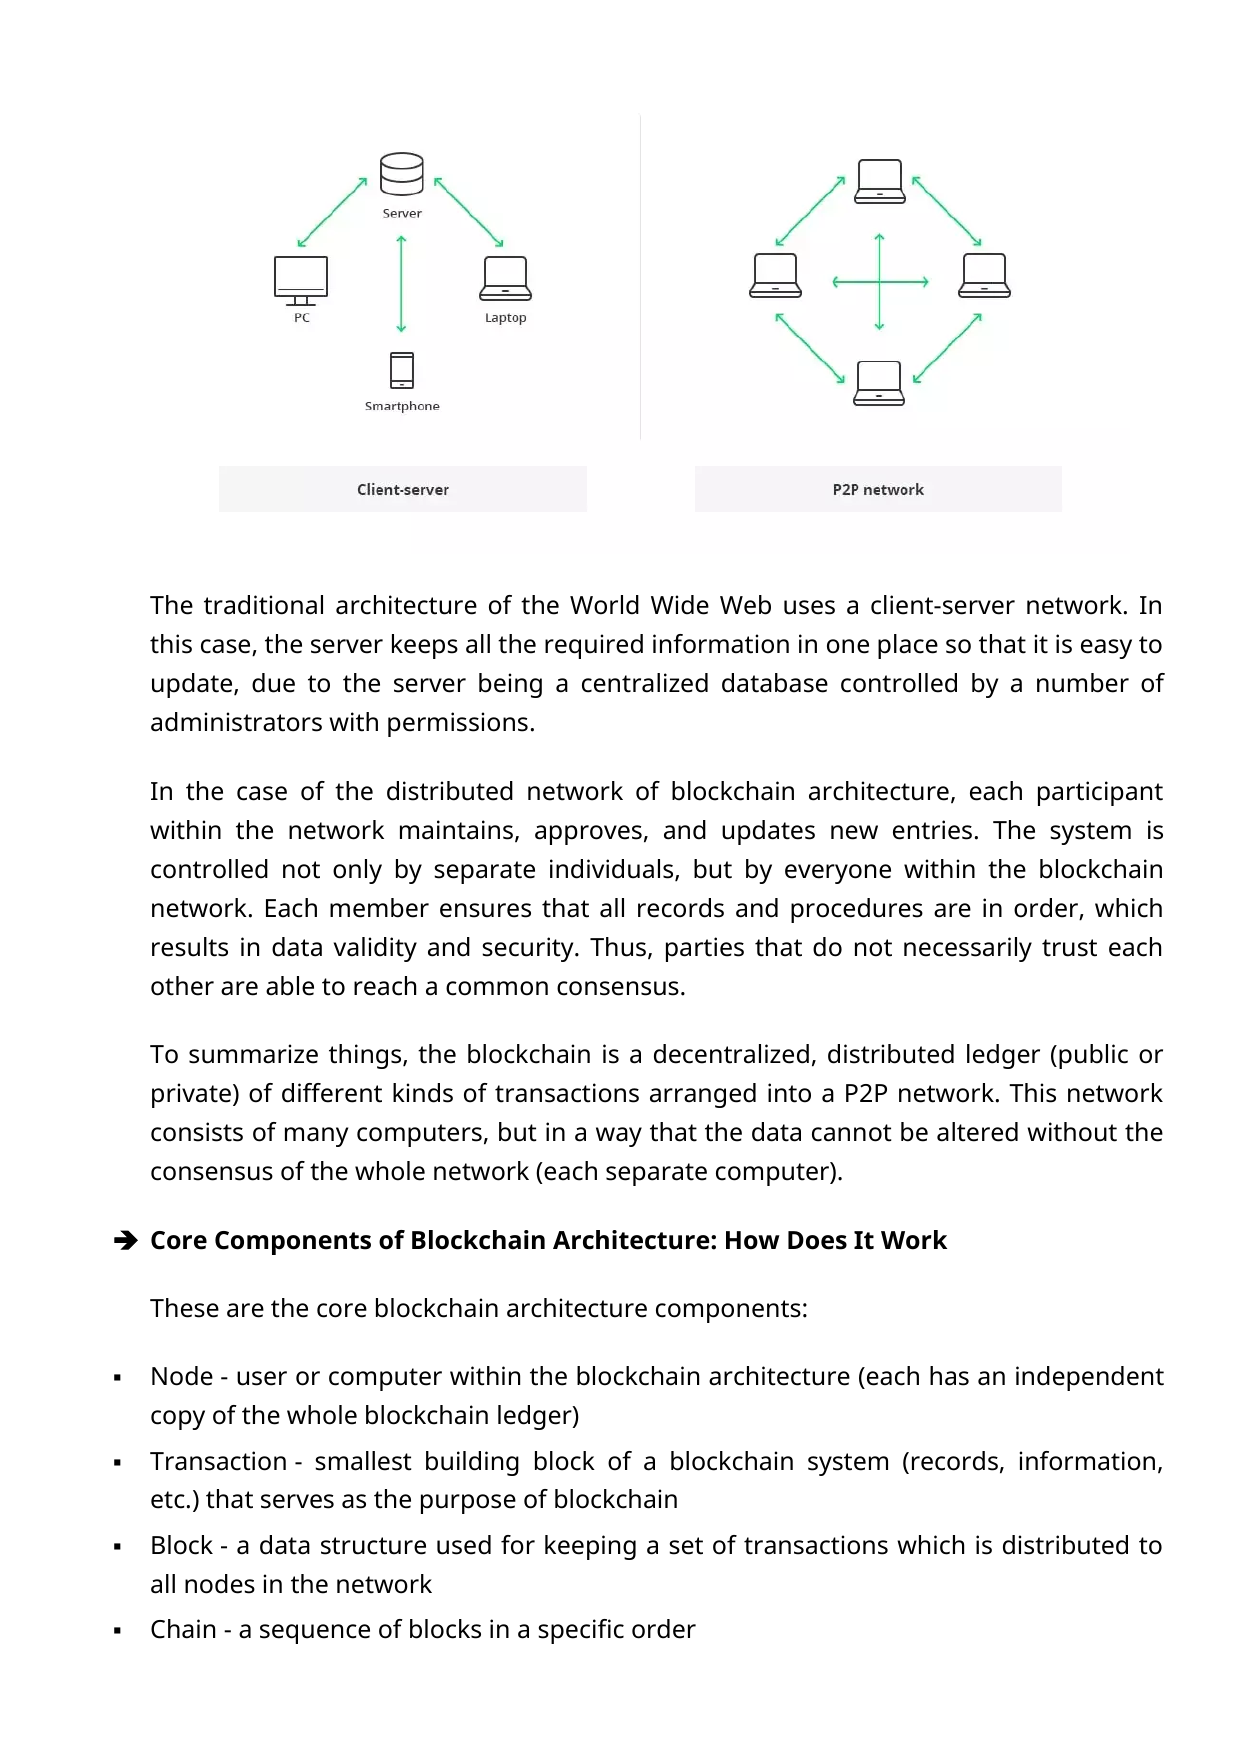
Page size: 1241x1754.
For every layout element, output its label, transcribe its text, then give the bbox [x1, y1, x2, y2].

list Block - a data structure used for keeping a set of transactions which is distributed to all nodes in the network [112, 1522, 1165, 1601]
text These are the core blockchain architecture components: [150, 1286, 1165, 1324]
list Core Components of Blockchain Architecture: How Does It Work [112, 1217, 1165, 1256]
list Transaction - smallest building block of a blockchain system (records, information, etc.) that serves as the purpose of blockchain [112, 1438, 1165, 1516]
text The traditional architecture of the World Wide Web uses a client-server network. In this case, the server keeps all the required information in one place so that it is easy to update, due to the server being a centralized database controlled by a number of administrators with permissions. [150, 583, 1165, 739]
text In the case of the distributed network of blockchain architecture, each participant within the network maintains, approves, and updates new entries. The system is controlled not only by separate individuals, but by everyone within the blockchain network. Each member ensures that all records and procedures are in order, which results in data validity and security. Thus, parties that do not necessarily trust each other are able to reach a common consensus. [150, 768, 1165, 1003]
list Chain - a sequence of blocks in a specific order [112, 1607, 1165, 1646]
text To summarize things, the blockchain is a decentralized, distributed ledger (public or private) of different kinds of transactions arranged into a P2P network. This network consists of many computers, but in a way that the data cannot be altered without the consensus of the whole network (each separate computer). [150, 1032, 1165, 1188]
list Node - user or computer within the blockchain architecture (each has an independent copy of the whole blockchain ledger) [112, 1354, 1165, 1432]
picture [150, 75, 1130, 554]
